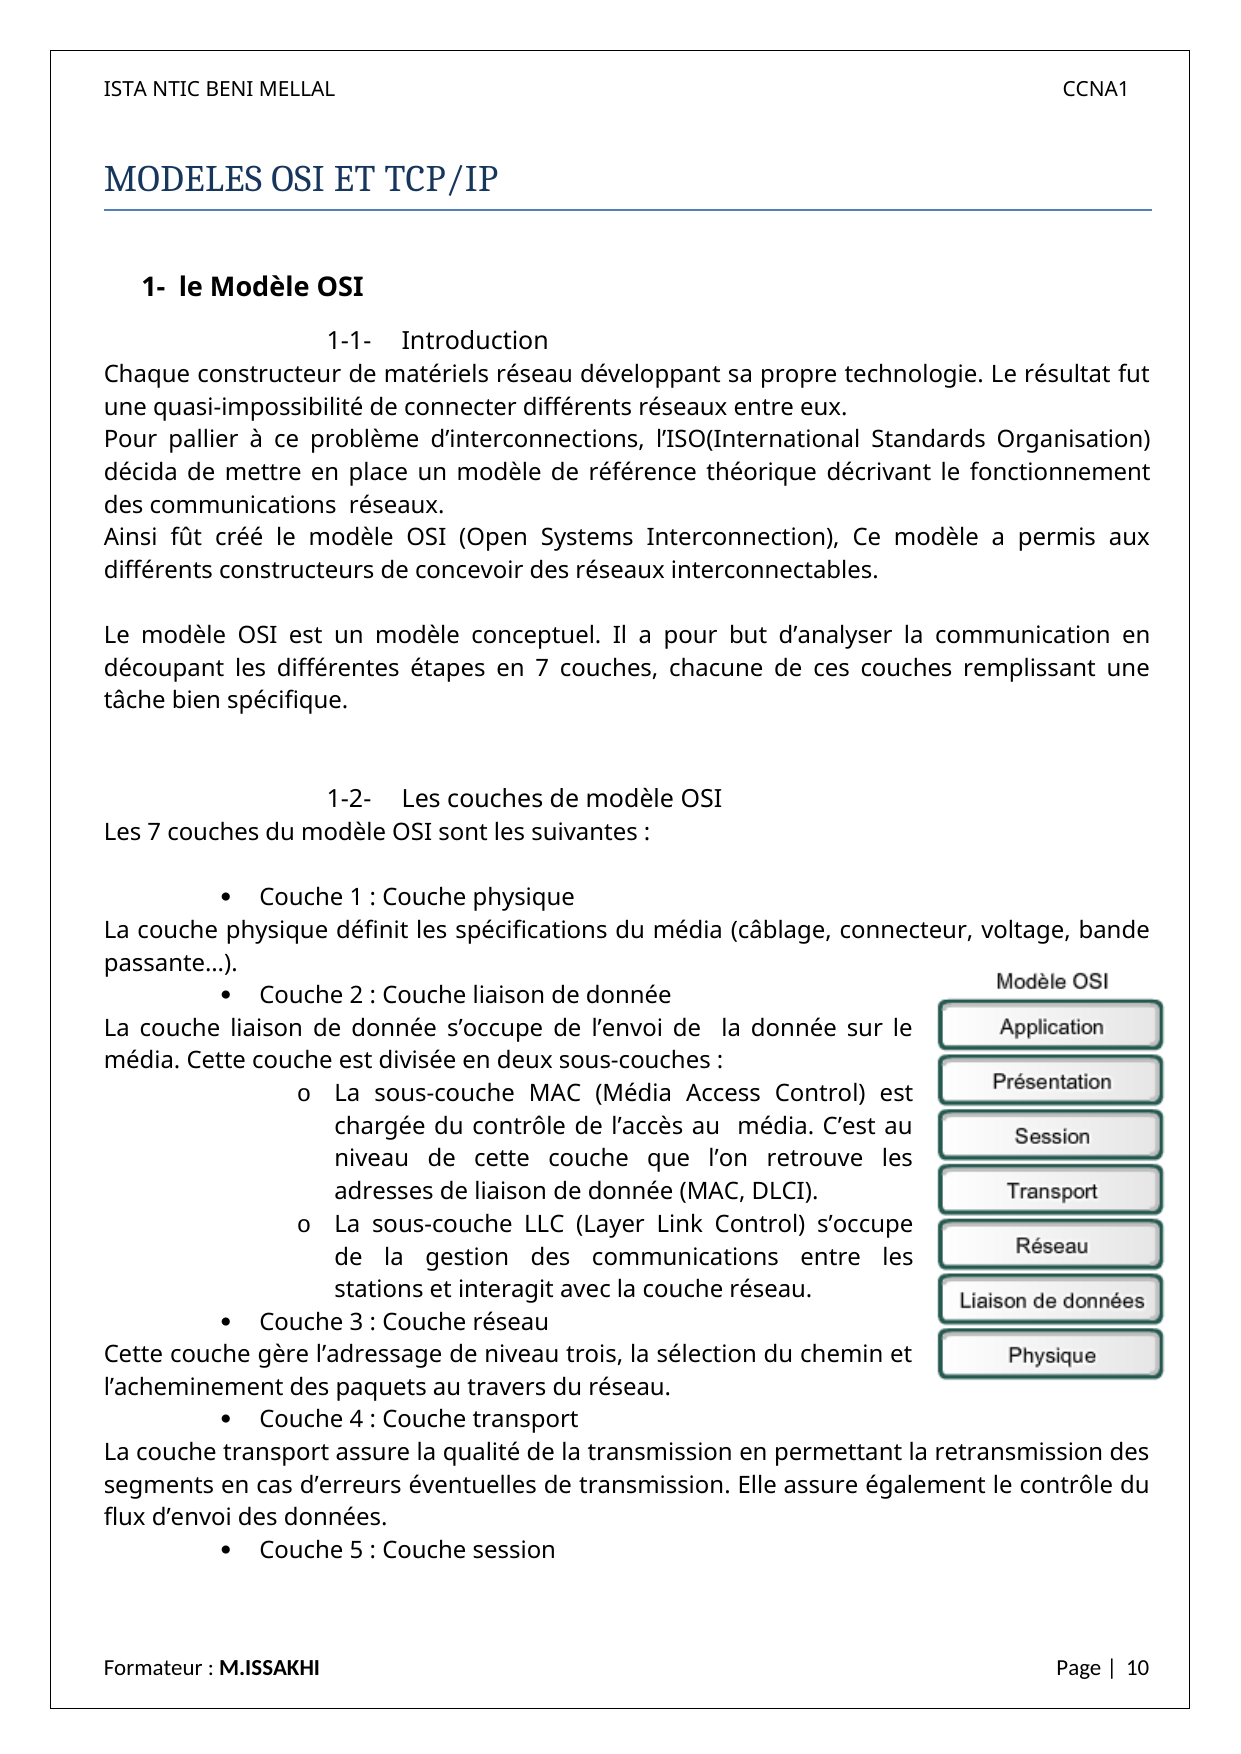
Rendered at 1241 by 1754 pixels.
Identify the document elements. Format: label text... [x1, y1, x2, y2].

list Les couches de modèle OSI [326, 781, 1152, 815]
text La couche liaison de donnée s’occupe de l’envoi de la donnée sur le média. Cette couche est divisée en deux sous-couches : [103, 1011, 932, 1076]
text Pour pallier à ce problème d’interconnections, l’ISO(International Standards Organisation) décida de mettre en place un modèle de référence théorique décrivant le fonctionnement des communications réseaux. [103, 422, 1152, 520]
text Chaque constructeur de matériels réseau développant sa propre technologie. Le résultat fut une quasi-impossibilité de connecter différents réseaux entre eux. [103, 357, 1152, 422]
text Cette couche gère l’adressage de niveau trois, la sélection du chemin et l’acheminement des paquets au travers du réseau. [103, 1337, 1152, 1402]
list La sous-couche LLC (Layer Link Control) s’occupe de la gestion des communications entre les stations et interagit avec la couche réseau. [297, 1206, 932, 1304]
text Le modèle OSI est un modèle conceptuel. Il a pour but d’analyser la communication en découpant les différentes étapes en 7 couches, chacune de ces couches remplissant une tâche bien spécifique. [103, 618, 1152, 716]
list La sous-couche MAC (Média Access Control) est chargée du contrôle de l’accès au média. C’est au niveau de cette couche que l’on retrouve les adresses de liaison de donnée (MAC, DLCI). [297, 1076, 932, 1206]
text La couche transport assure la qualité de la transmission en permettant la retransmission des segments en cas d’erreurs éventuelles de transmission. Elle assure également le contrôle du flux d’envoi des données. [103, 1435, 1152, 1533]
text La couche physique définit les spécifications du média (câblage, connecteur, voltage, bande passante…). [103, 913, 1152, 978]
picture [932, 964, 1171, 1388]
text Ainsi fût créé le modèle OSI (Open Systems Interconnection), Ce modèle a permis aux différents constructeurs de concevoir des réseaux interconnectables. [103, 520, 1152, 585]
list Couche 4 : Couche transport [222, 1402, 1152, 1435]
list Introduction [326, 323, 1152, 357]
title MODELES OSI ET TCP/IP [103, 158, 1152, 211]
text Les 7 couches du modèle OSI sont les suivantes : [103, 815, 1152, 848]
list Couche 1 : Couche physique [222, 880, 1152, 913]
list Couche 5 : Couche session [222, 1533, 1152, 1565]
list Couche 3 : Couche réseau [222, 1304, 932, 1337]
list Couche 2 : Couche liaison de donnée [222, 978, 932, 1011]
list le Modèle OSI [141, 268, 1152, 304]
